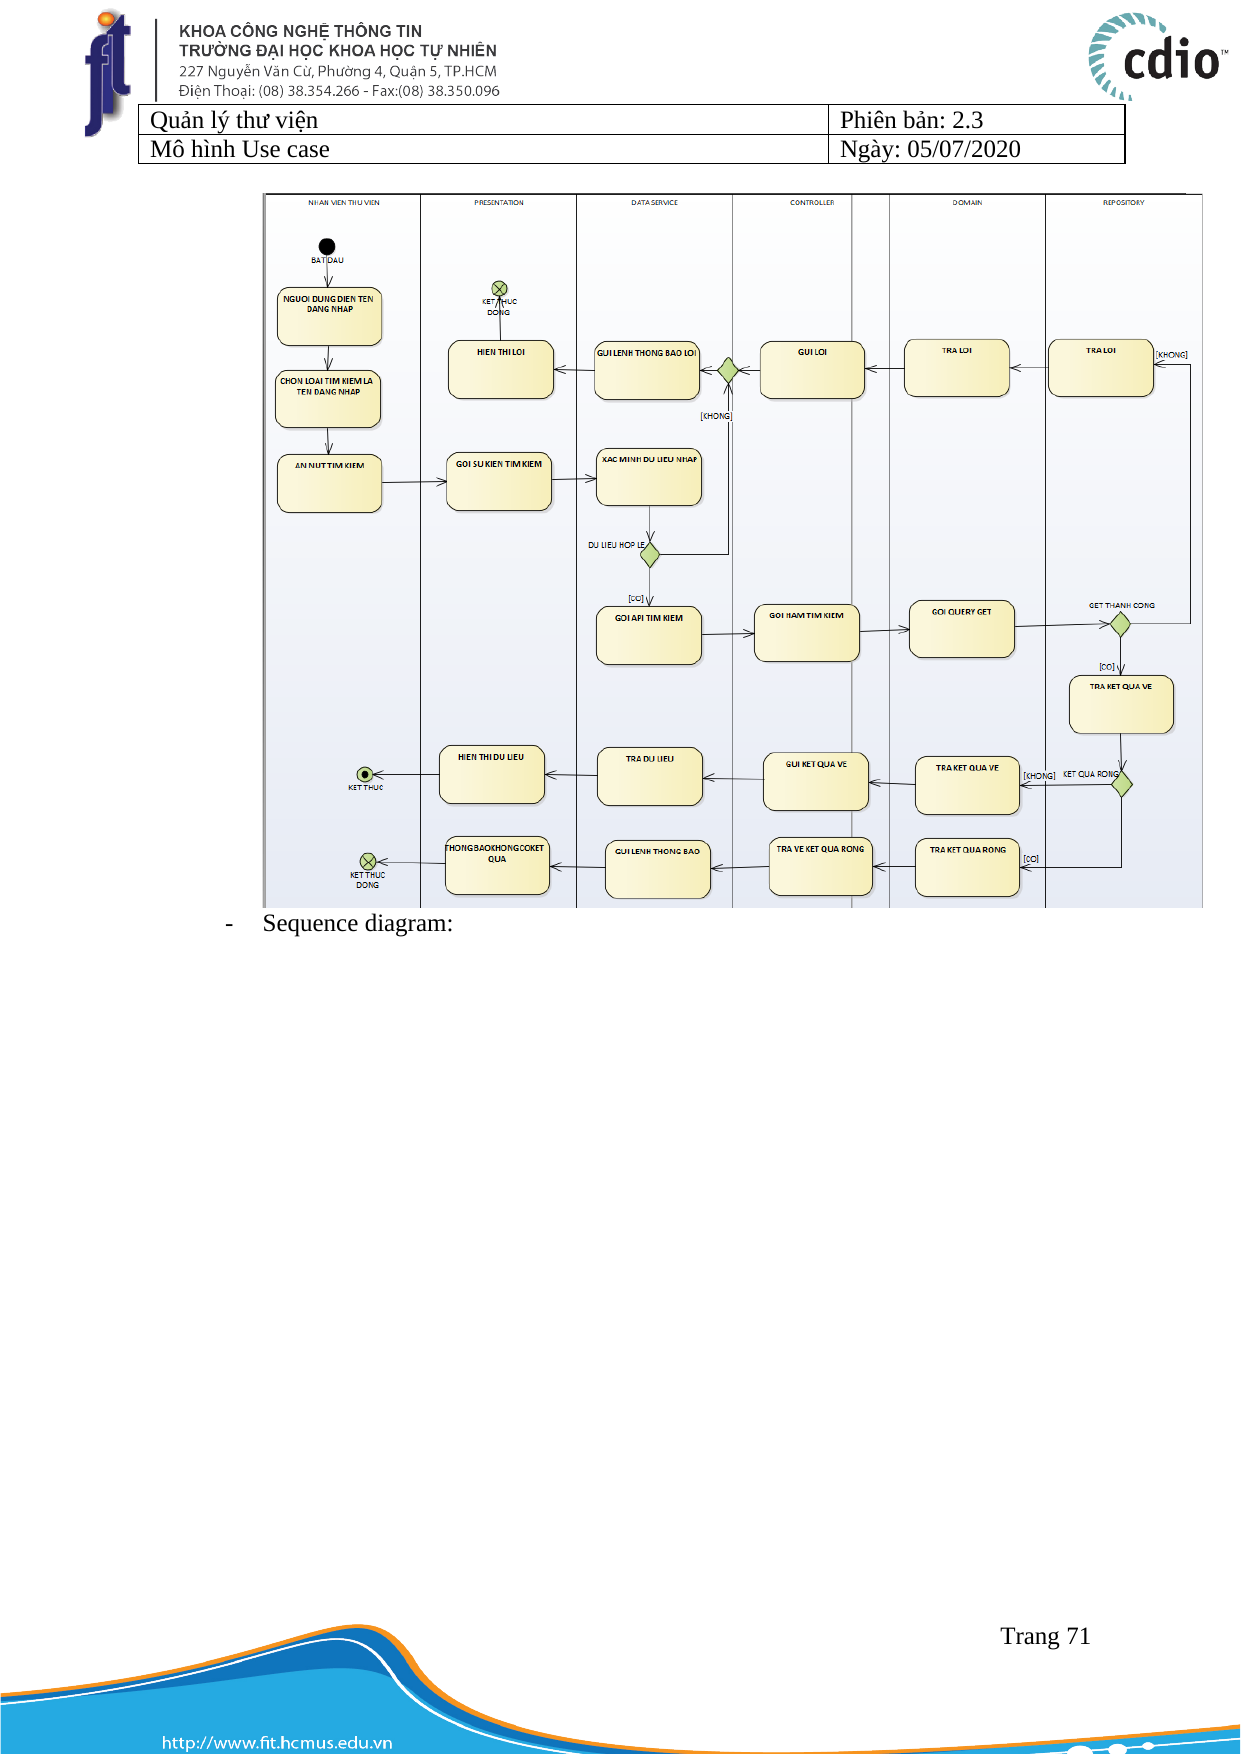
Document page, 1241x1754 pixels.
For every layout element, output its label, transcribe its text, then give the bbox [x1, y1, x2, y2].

picture [262, 193, 1203, 908]
picture [139, 105, 828, 134]
picture [139, 135, 828, 161]
picture [0, 1621, 1241, 1754]
list Sequence diagram: [225, 908, 1090, 937]
picture [829, 135, 1124, 161]
picture [829, 105, 1124, 134]
picture [61, 1, 1241, 161]
